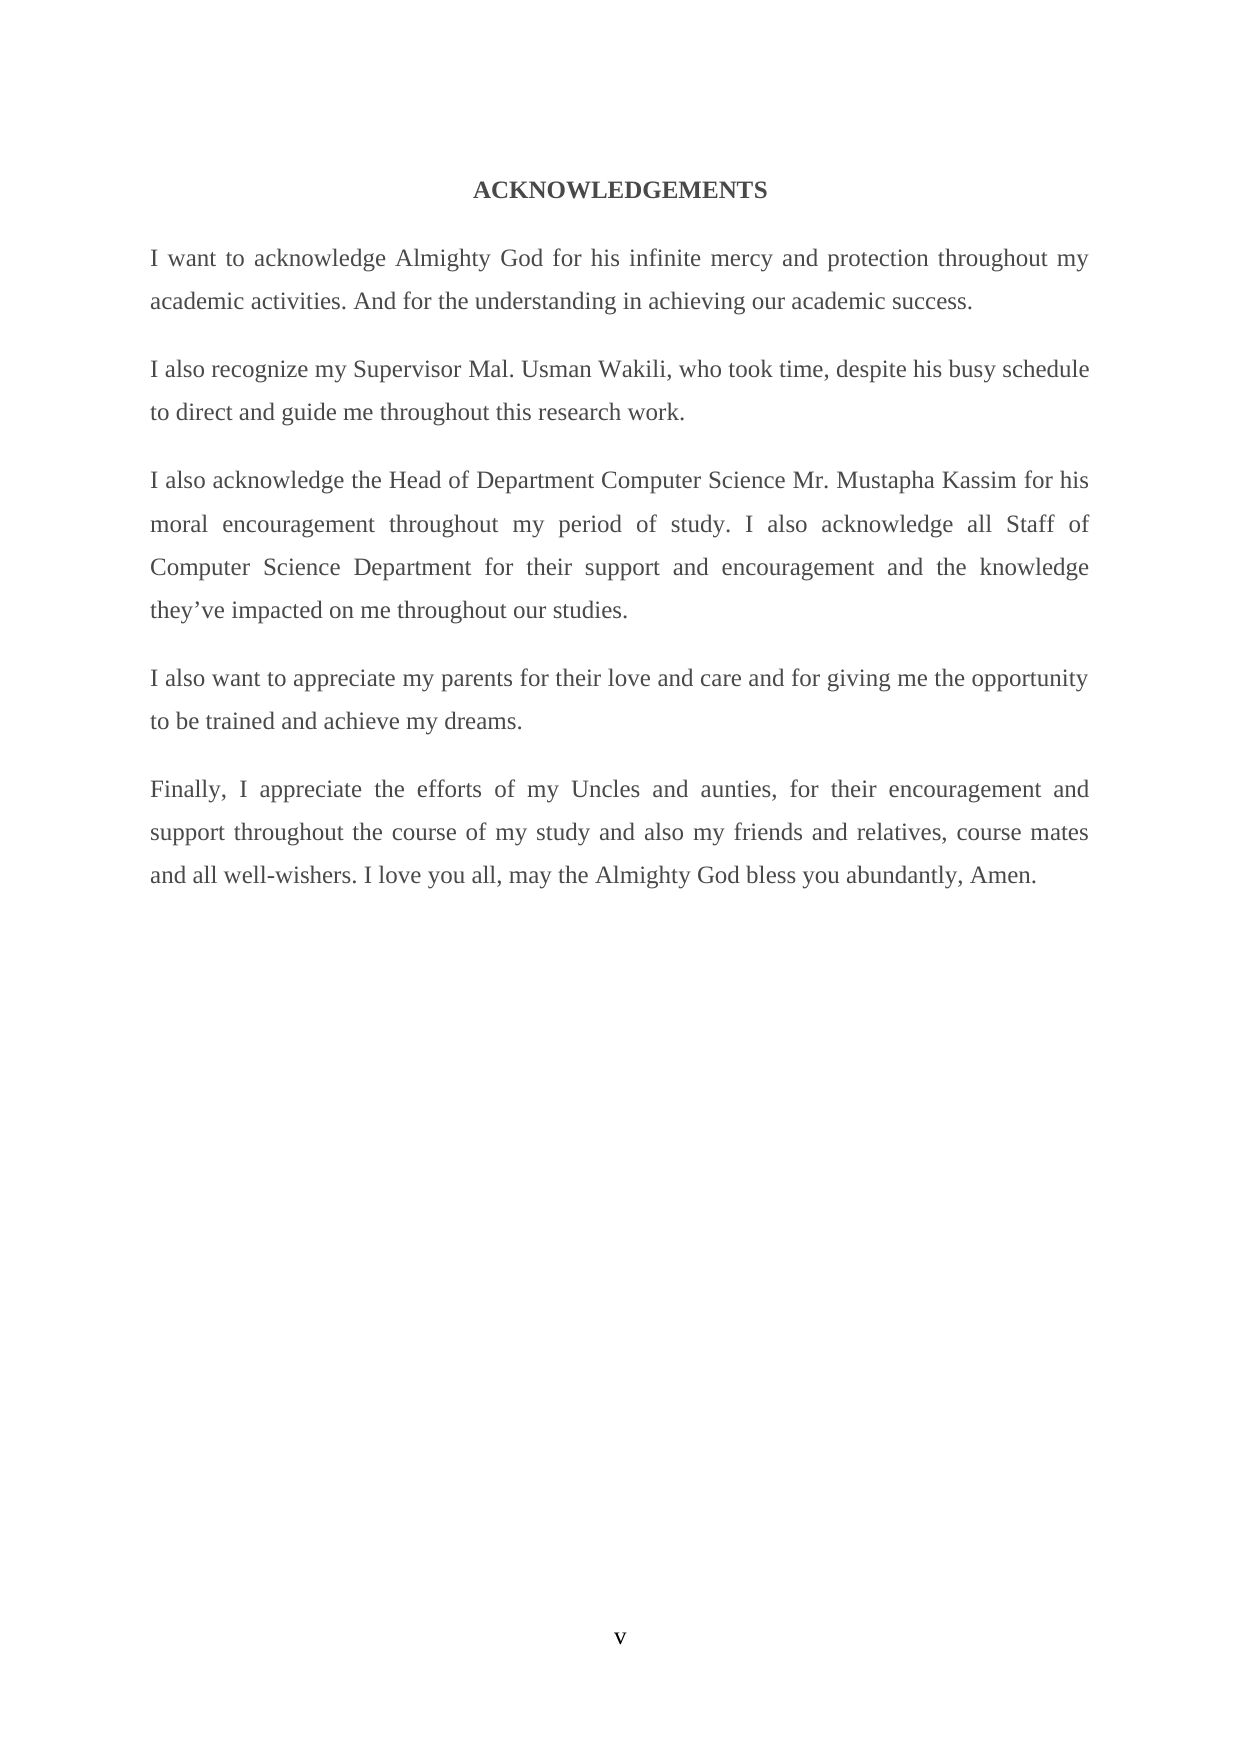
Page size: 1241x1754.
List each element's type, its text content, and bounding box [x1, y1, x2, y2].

text I also recognize my Supervisor Mal. Usman Wakili, who took time, despite his busy schedule to direct and guide me throughout this research work. [150, 354, 1090, 426]
text I want to acknowledge Almighty God for his infinite mercy and protection throughout my academic activities. And for the understanding in achieving our academic success. [150, 243, 1090, 315]
text Finally, I appreciate the efforts of my Uncles and aunties, for their encouragement and support throughout the course of my study and also my friends and relatives, course mates and all well-wishers. I love you all, may the Almighty God bless you abundantly, Amen. [150, 774, 1090, 889]
subtitle ACKNOWLEDGEMENTS [150, 175, 1090, 204]
text I also acknowledge the Head of Department Computer Science Mr. Mustapha Kassim for his moral encouragement throughout my period of study. I also acknowledge all Staff of Computer Science Department for their support and encouragement and the knowledge they’ve impacted on me throughout our studies. [150, 466, 1090, 624]
text I also want to appreciate my parents for their love and care and for giving me the opportunity to be trained and achieve my dreams. [150, 663, 1090, 735]
